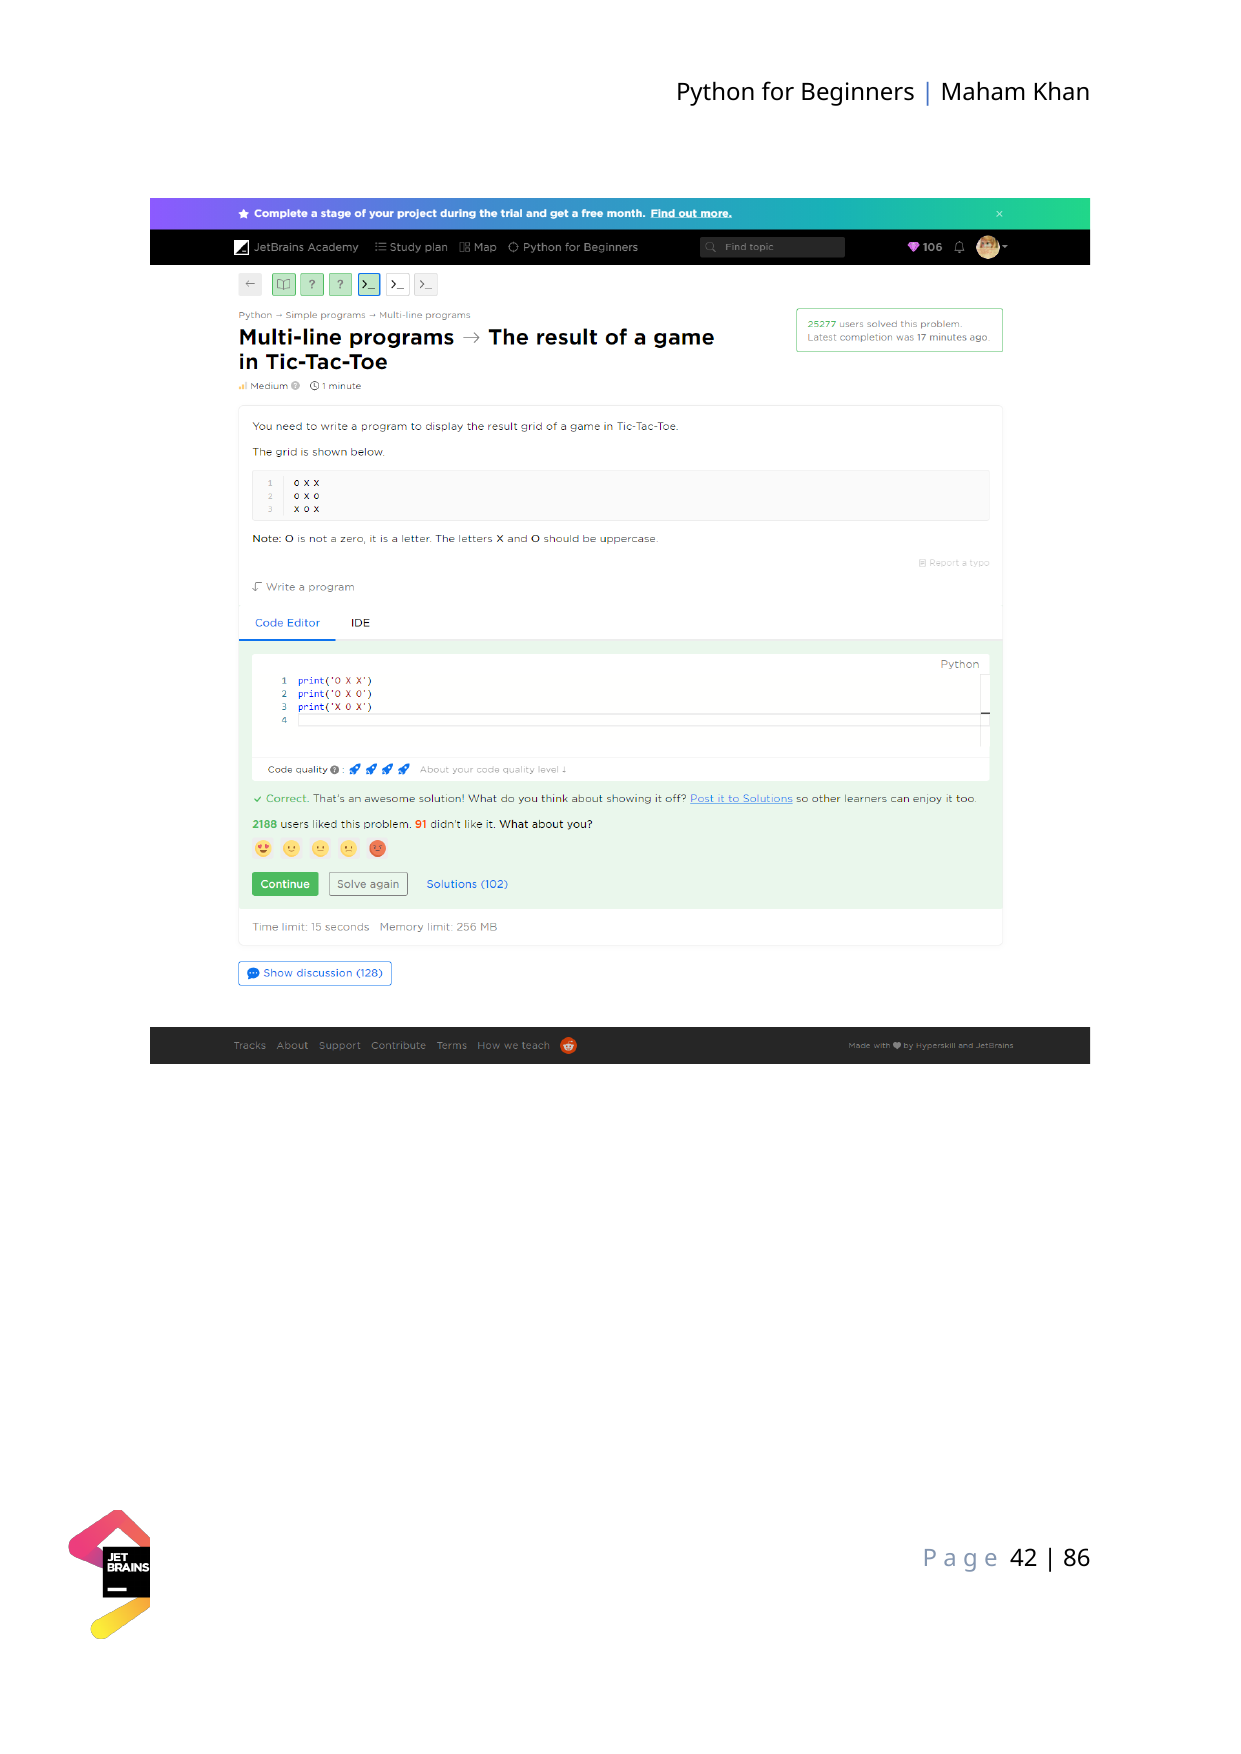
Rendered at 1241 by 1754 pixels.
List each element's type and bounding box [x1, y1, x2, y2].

picture [150, 198, 1091, 1079]
picture [63, 1510, 193, 1639]
